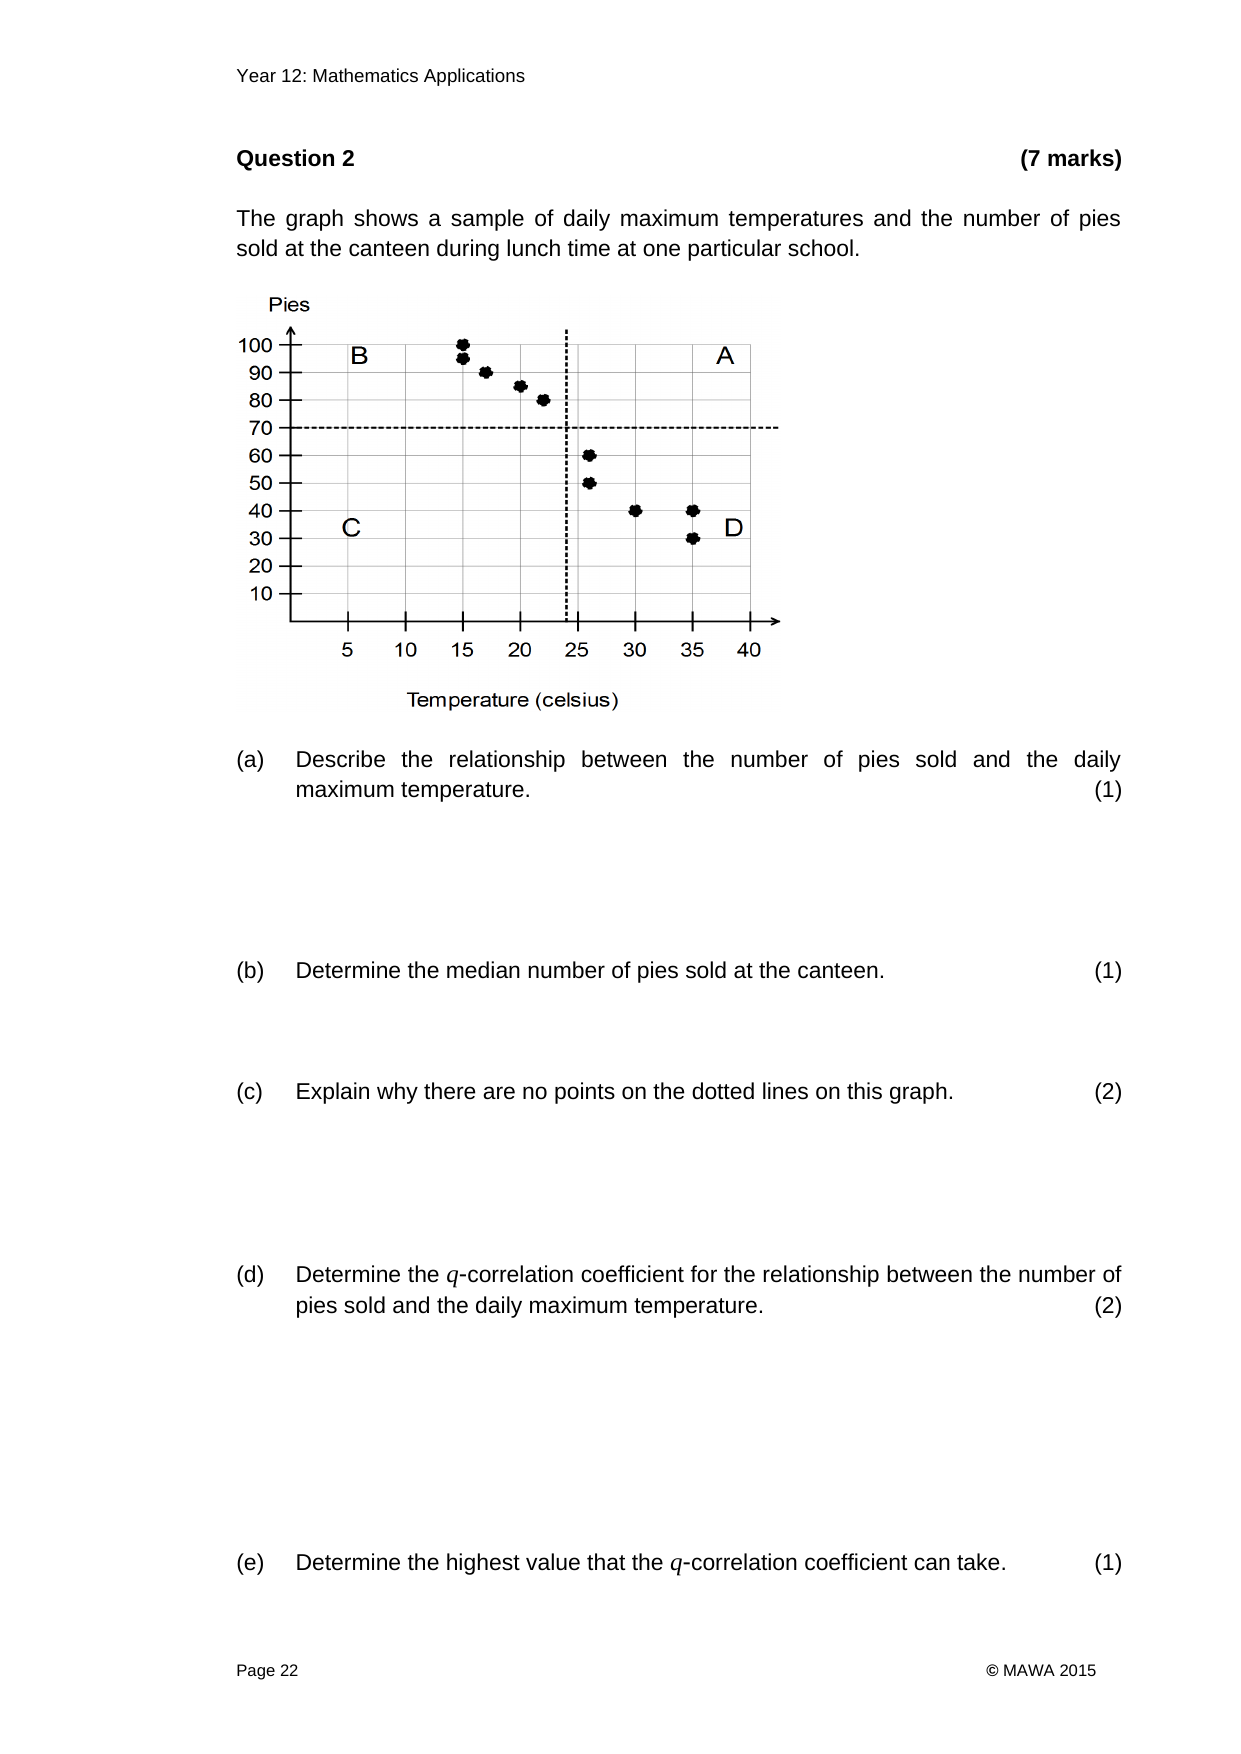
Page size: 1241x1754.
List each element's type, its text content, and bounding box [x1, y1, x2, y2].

text (a) Describe the relationship between the number of pies sold and the daily maximum temperature. (1) [236, 746, 1122, 802]
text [236, 1547, 1122, 1576]
text (d) Determine the q-correlation coefficient for the relationship between the number of pies sold and the daily maximum temperature. (2) [236, 1259, 1122, 1318]
picture [236, 295, 781, 712]
text Question 2 (7 marks) [236, 144, 1122, 171]
text The graph shows a sample of daily maximum temperatures and the number of pies sold at the canteen during lunch time at one particular school. [236, 205, 1122, 261]
text (b) Determine the median number of pies sold at the canteen. (1) [236, 957, 1122, 983]
text (c) Explain why there are no points on the dotted lines on this graph. (2) [236, 1078, 1122, 1104]
